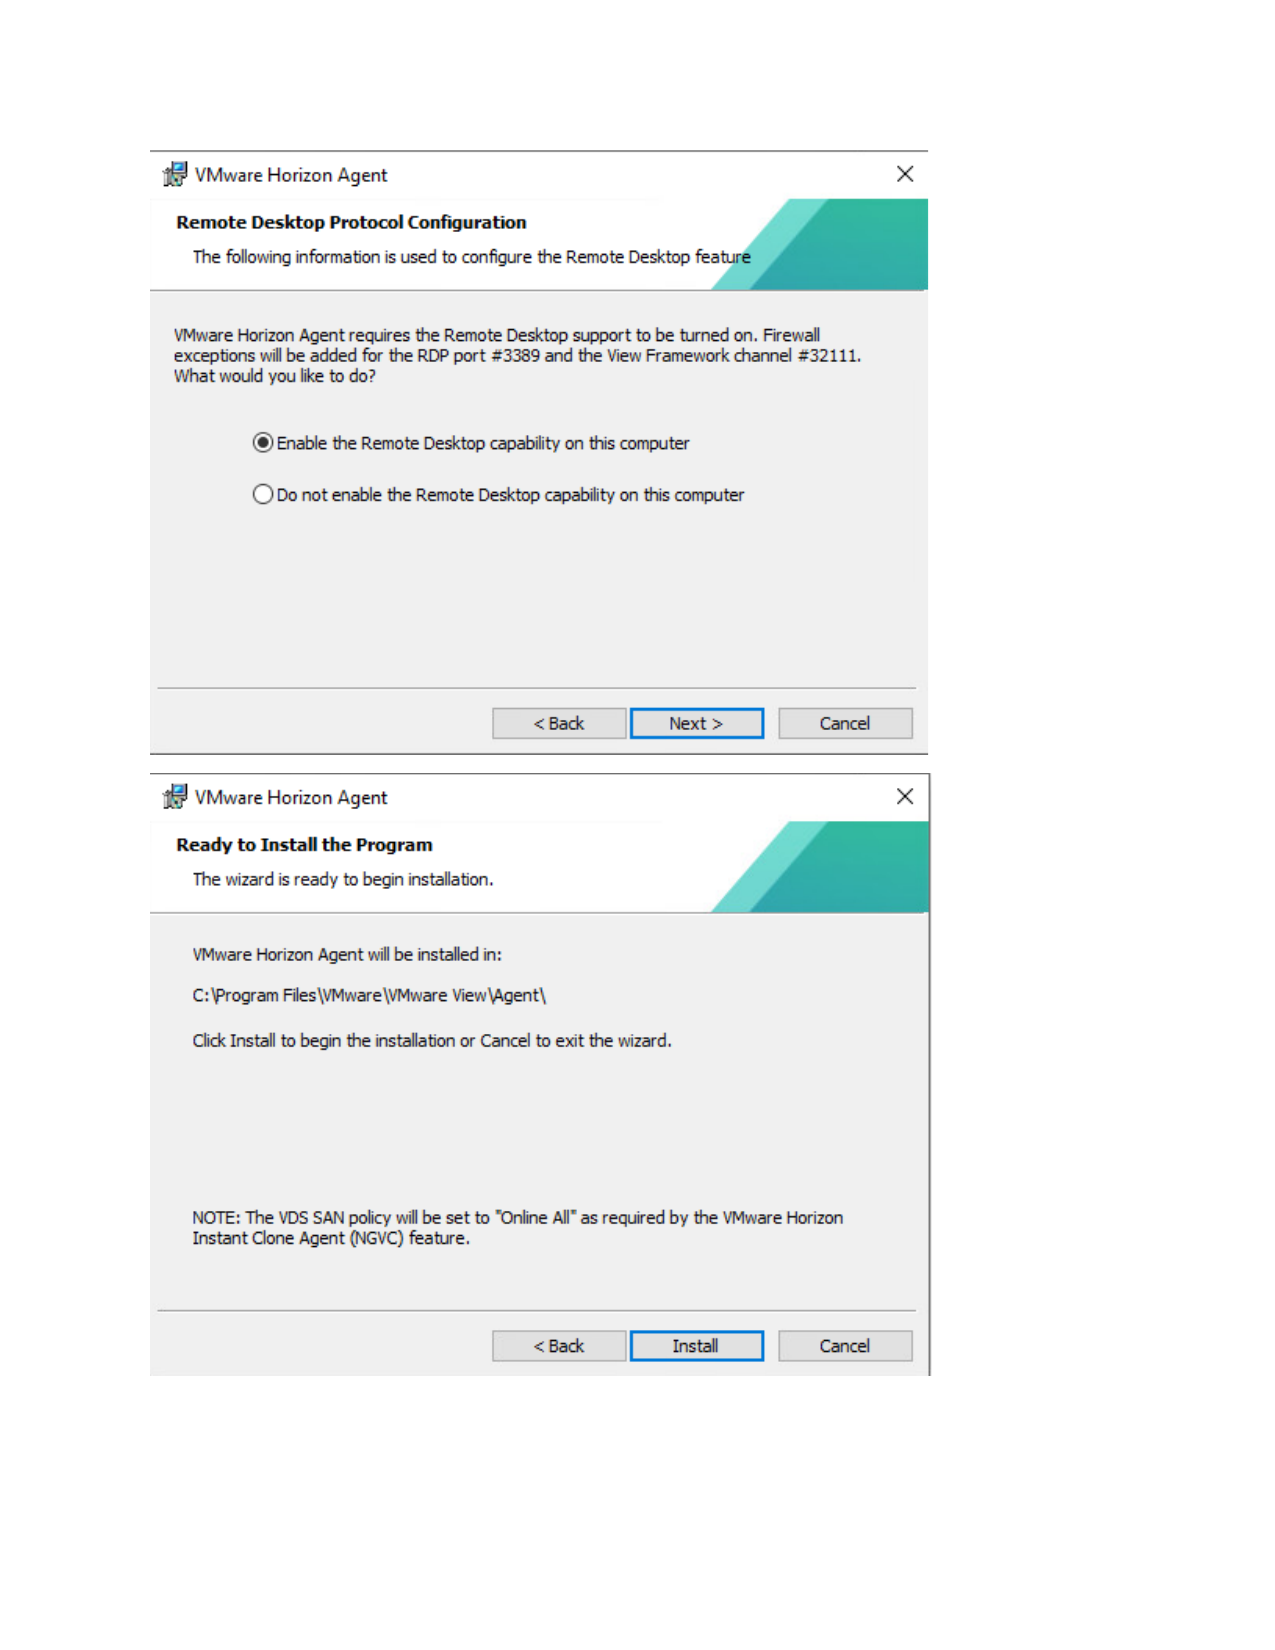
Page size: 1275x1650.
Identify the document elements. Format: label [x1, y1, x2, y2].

picture [150, 150, 929, 755]
picture [150, 773, 932, 1376]
